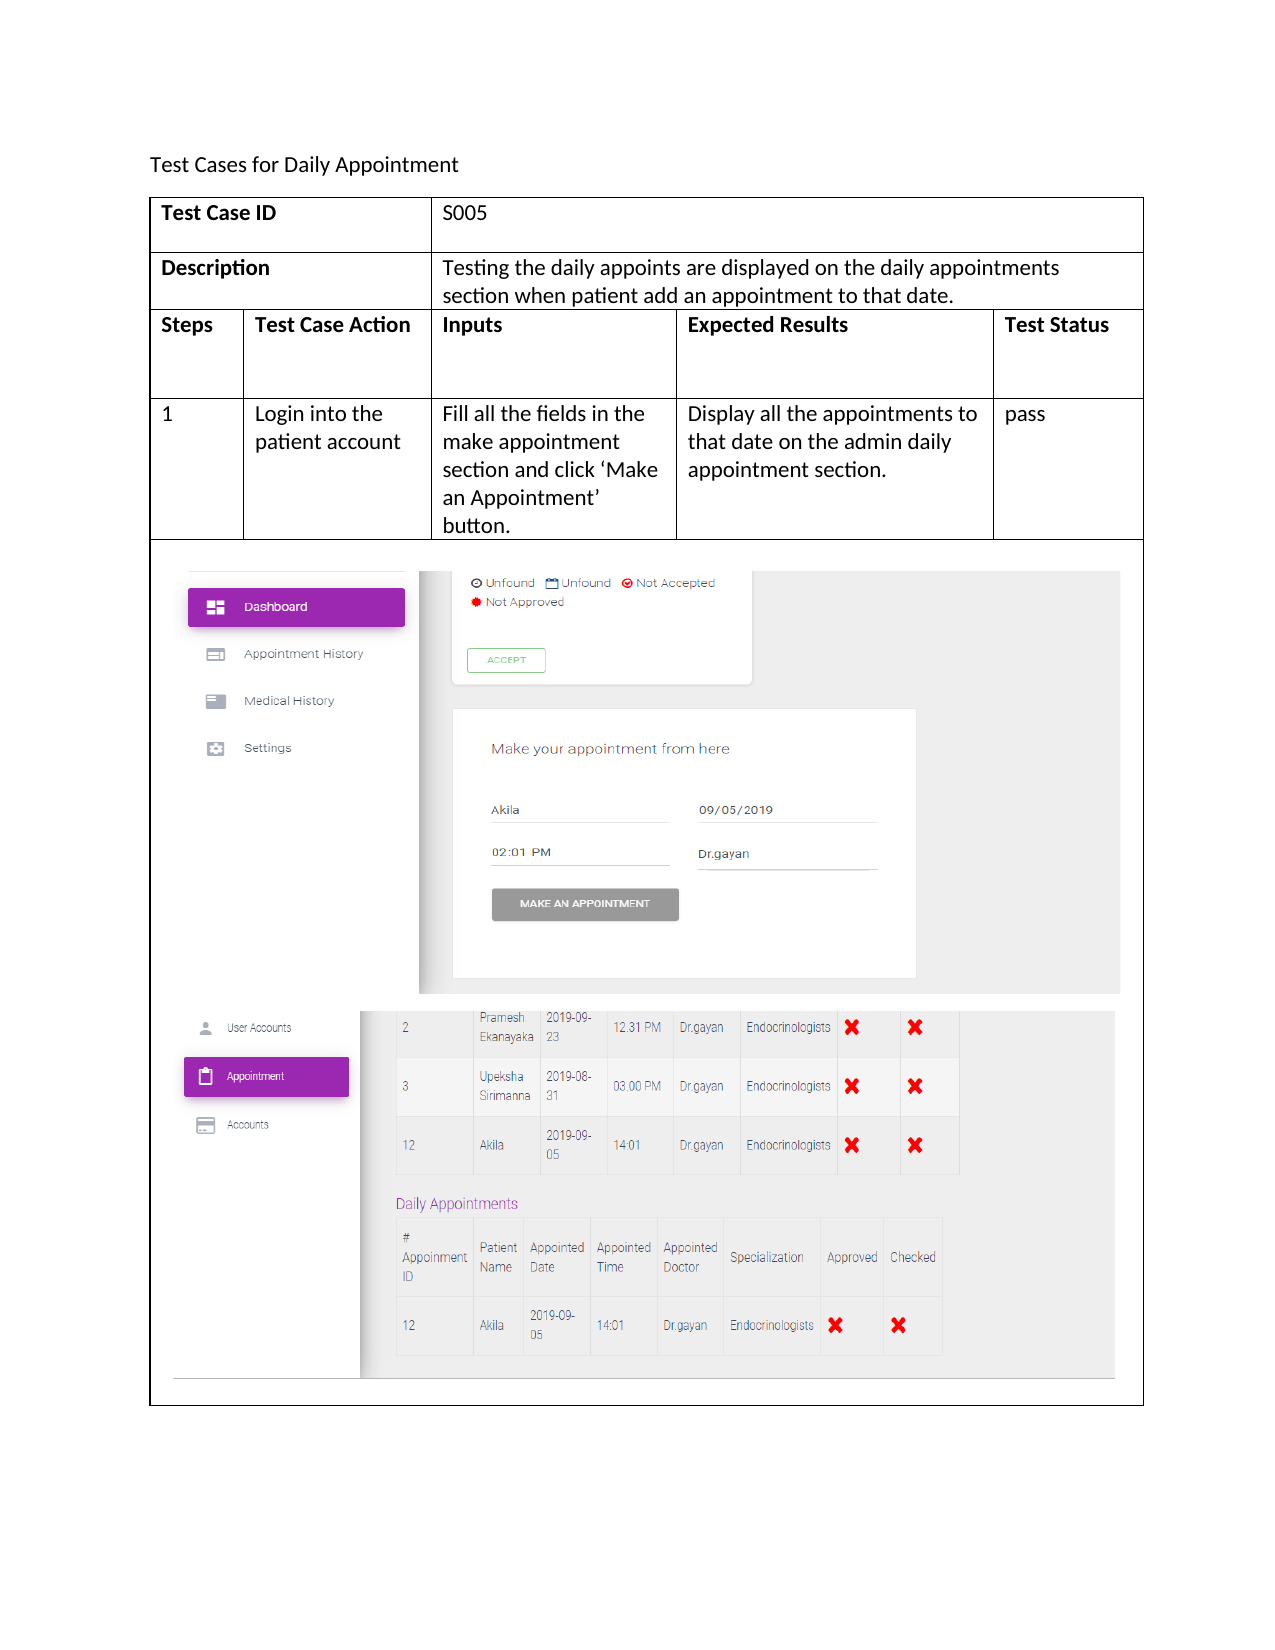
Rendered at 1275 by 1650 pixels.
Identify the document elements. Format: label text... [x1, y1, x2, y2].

text Test Cases for Daily Appointment [150, 150, 1125, 178]
table_header Test Case ID [151, 198, 431, 252]
table_cell Login into the patient account [244, 399, 431, 539]
table_cell Display all the appointments to that date on the admin daily appointment section. [677, 399, 993, 539]
table_cell Inputs [432, 310, 676, 398]
picture [173, 1011, 1115, 1381]
table_header S005 [432, 198, 1143, 252]
table_cell Expected Results [677, 310, 993, 398]
table_cell Steps [151, 310, 243, 398]
table_cell Test Status [994, 310, 1143, 398]
table_cell Test Case Action [244, 310, 431, 398]
table_cell Description [151, 253, 431, 309]
picture [173, 571, 1121, 994]
table_cell Testing the daily appoints are displayed on the daily appointments section when patient add an appointment to that date. [432, 253, 1143, 309]
table_cell pass [994, 399, 1143, 539]
table_cell Fill all the fields in the make appointment section and click ‘Make an Appointment’ button. [432, 399, 676, 539]
table_cell 1 [151, 399, 243, 539]
table_cell [151, 540, 1143, 1404]
